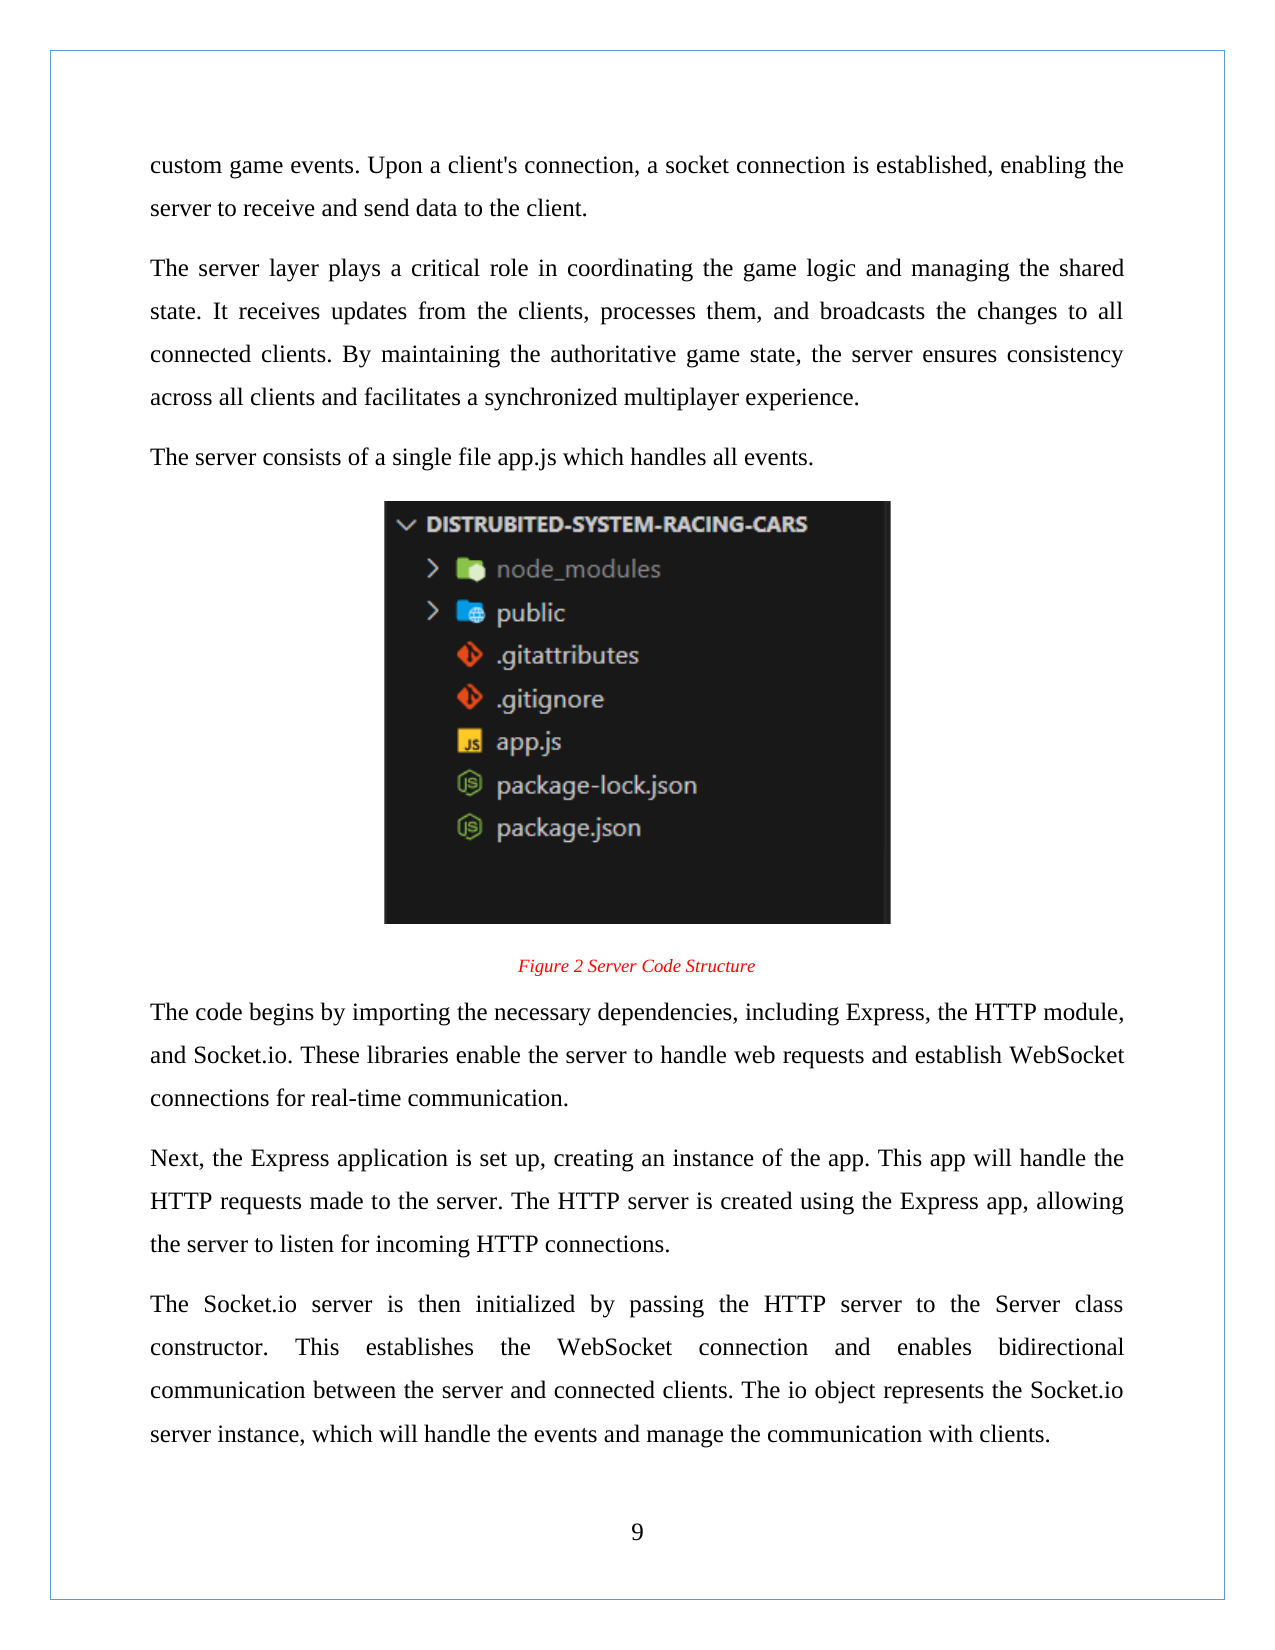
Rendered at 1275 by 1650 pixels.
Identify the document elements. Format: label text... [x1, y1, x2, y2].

text The Socket.io server is then initialized by passing the HTTP server to the Server class constructor. This establishes the WebSocket connection and enables bidirectional communication between the server and connected clients. The io object represents the Socket.io server instance, which will handle the events and manage the communication with clients. [150, 1289, 1125, 1447]
text Figure 2 Server Code Structure [150, 955, 1125, 976]
text The server consists of a single file app.js which handles all events. [150, 442, 1125, 471]
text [150, 150, 1125, 222]
picture [384, 501, 891, 924]
text The code begins by importing the necessary dependencies, including Express, the HTTP module, and Socket.io. These libraries enable the server to handle web requests and establish WebSocket connections for real-time communication. [150, 997, 1125, 1112]
text Next, the Express application is set up, creating an instance of the app. This app will handle the HTTP requests made to the server. The HTTP server is created using the Express app, allowing the server to listen for incoming HTTP connections. [150, 1143, 1125, 1258]
text The server layer plays a critical role in coordinating the game logic and managing the shared state. It receives updates from the clients, processes them, and broadcasts the changes to all connected clients. By maintaining the authoritative game state, the server ensures consistency across all clients and facilitates a synchronized multiplayer experience. [150, 253, 1125, 411]
